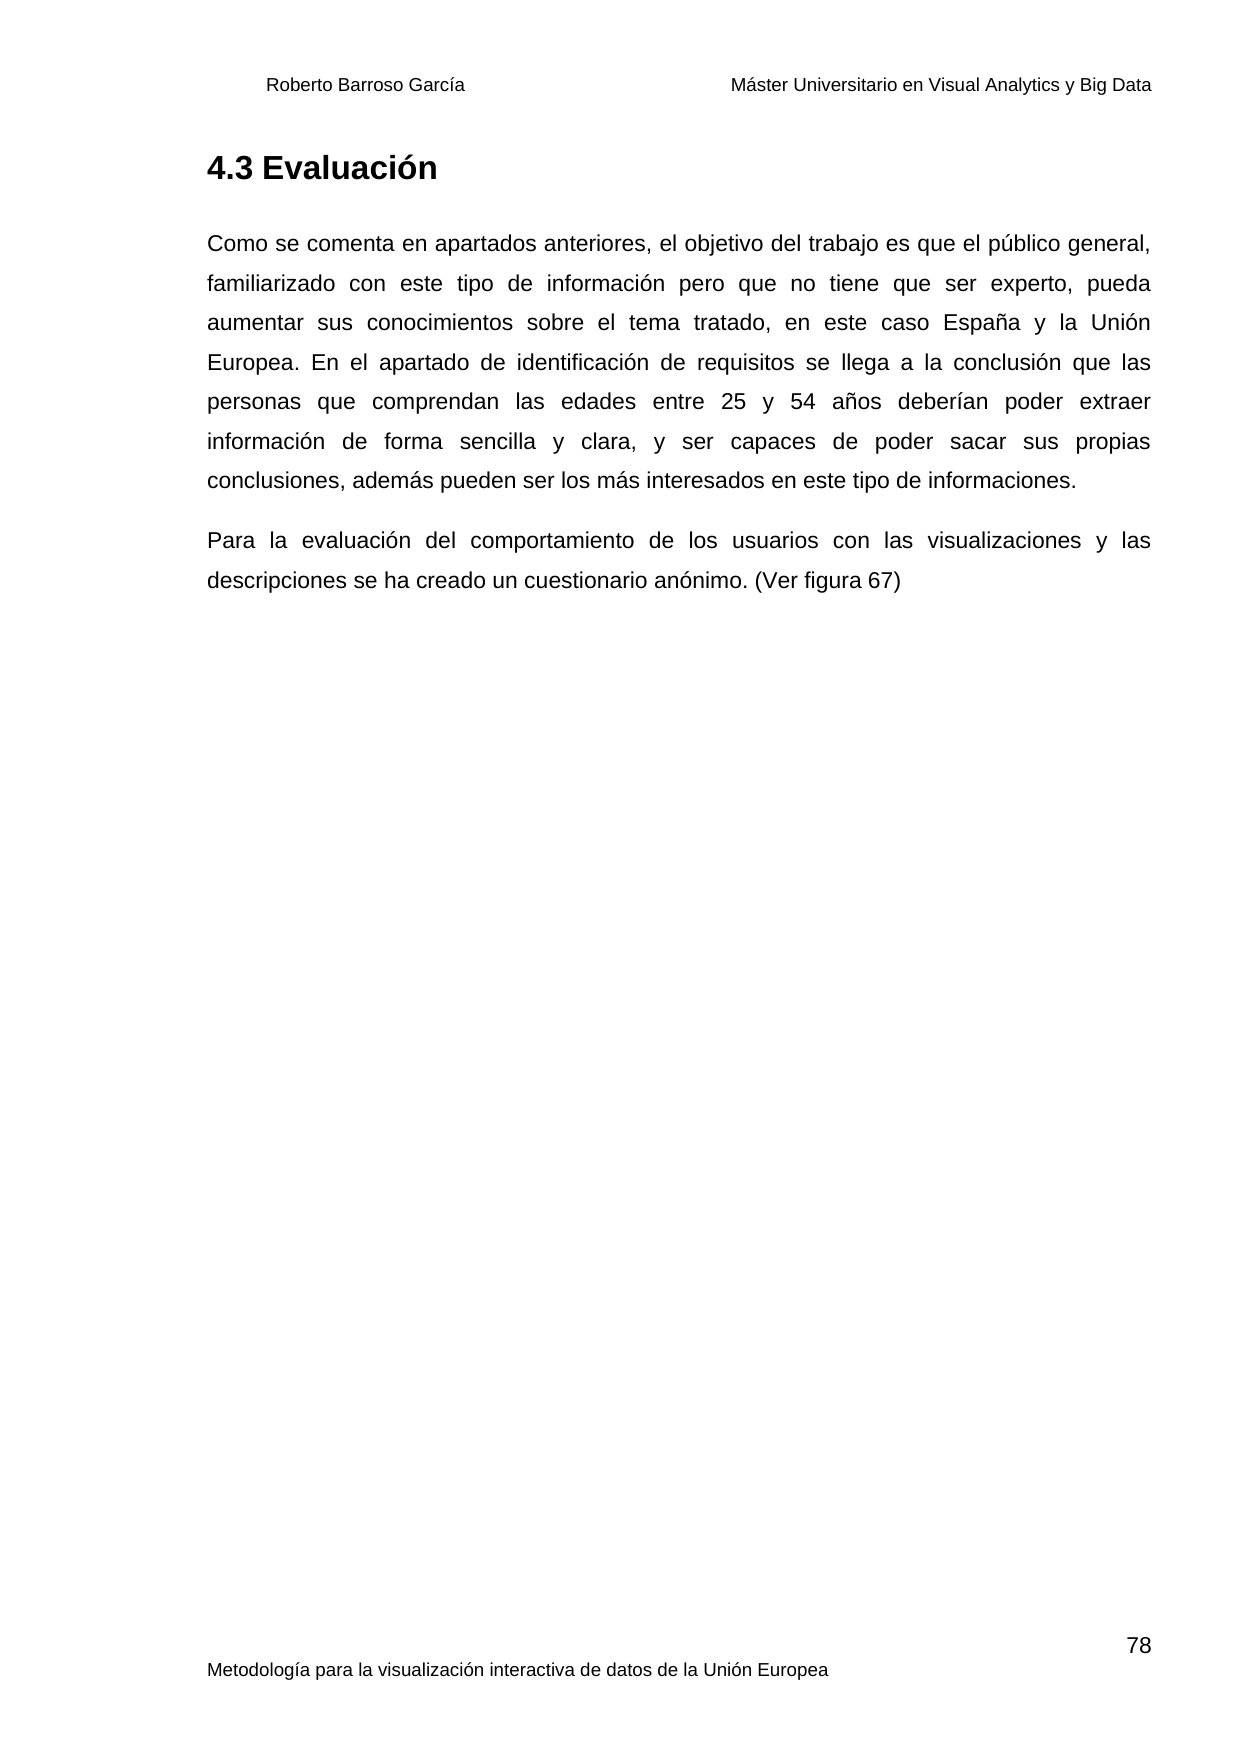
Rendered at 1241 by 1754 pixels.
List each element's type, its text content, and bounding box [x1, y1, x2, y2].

text Para la evaluación del comportamiento de los usuarios con las visualizaciones y las descripciones se ha creado un cuestionario anónimo. (Ver figura 67) [207, 527, 1152, 593]
text Como se comenta en apartados anteriores, el objetivo del trabajo es que el público general, familiarizado con este tipo de información pero que no tiene que ser experto, pueda aumentar sus conocimientos sobre el tema tratado, en este caso España y la Unión Europea. En el apartado de identificación de requisitos se llega a la conclusión que las personas que comprendan las edades entre 25 y 54 años deberían poder extraer información de forma sencilla y clara, y ser capaces de poder sacar sus propias conclusiones, además pueden ser los más interesados en este tipo de informaciones. [207, 230, 1152, 493]
subtitle Evaluación [207, 148, 1152, 186]
